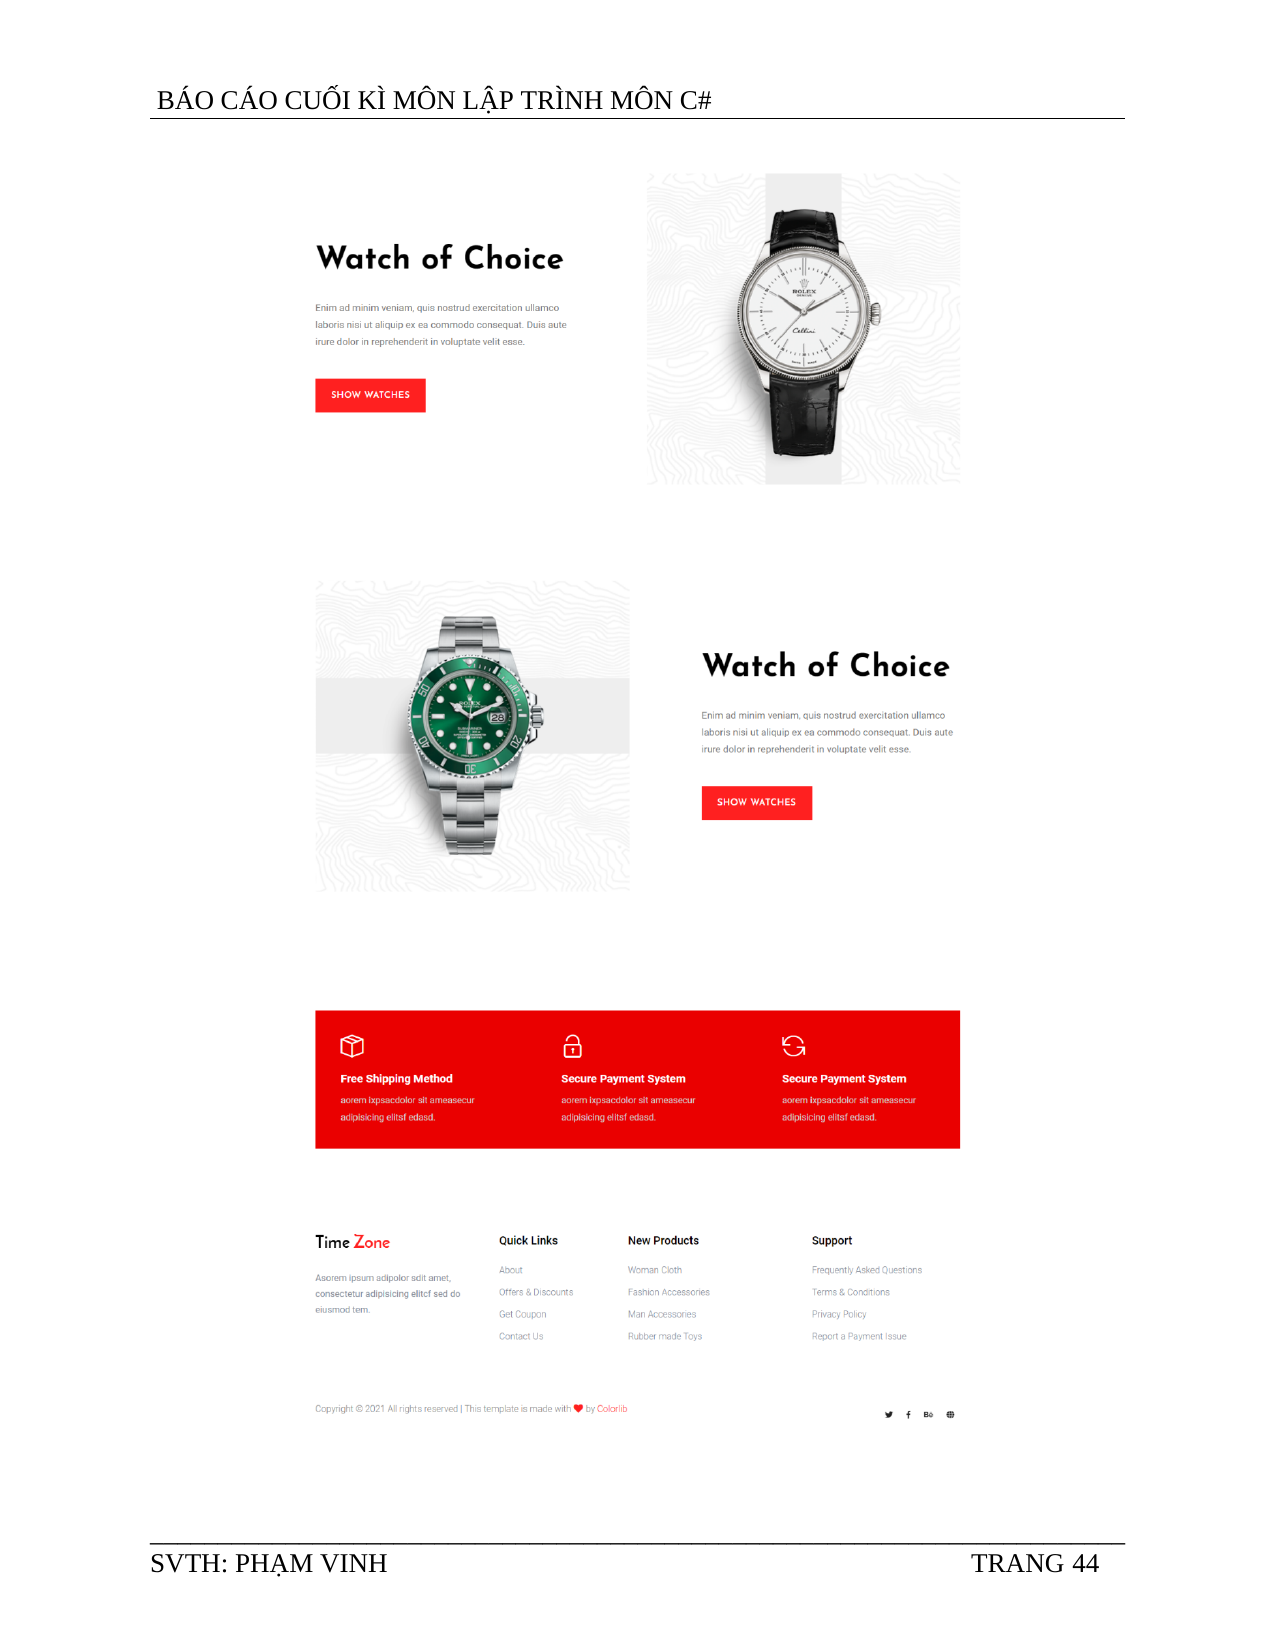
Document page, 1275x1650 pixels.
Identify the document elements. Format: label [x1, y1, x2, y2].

picture [251, 143, 1024, 1497]
